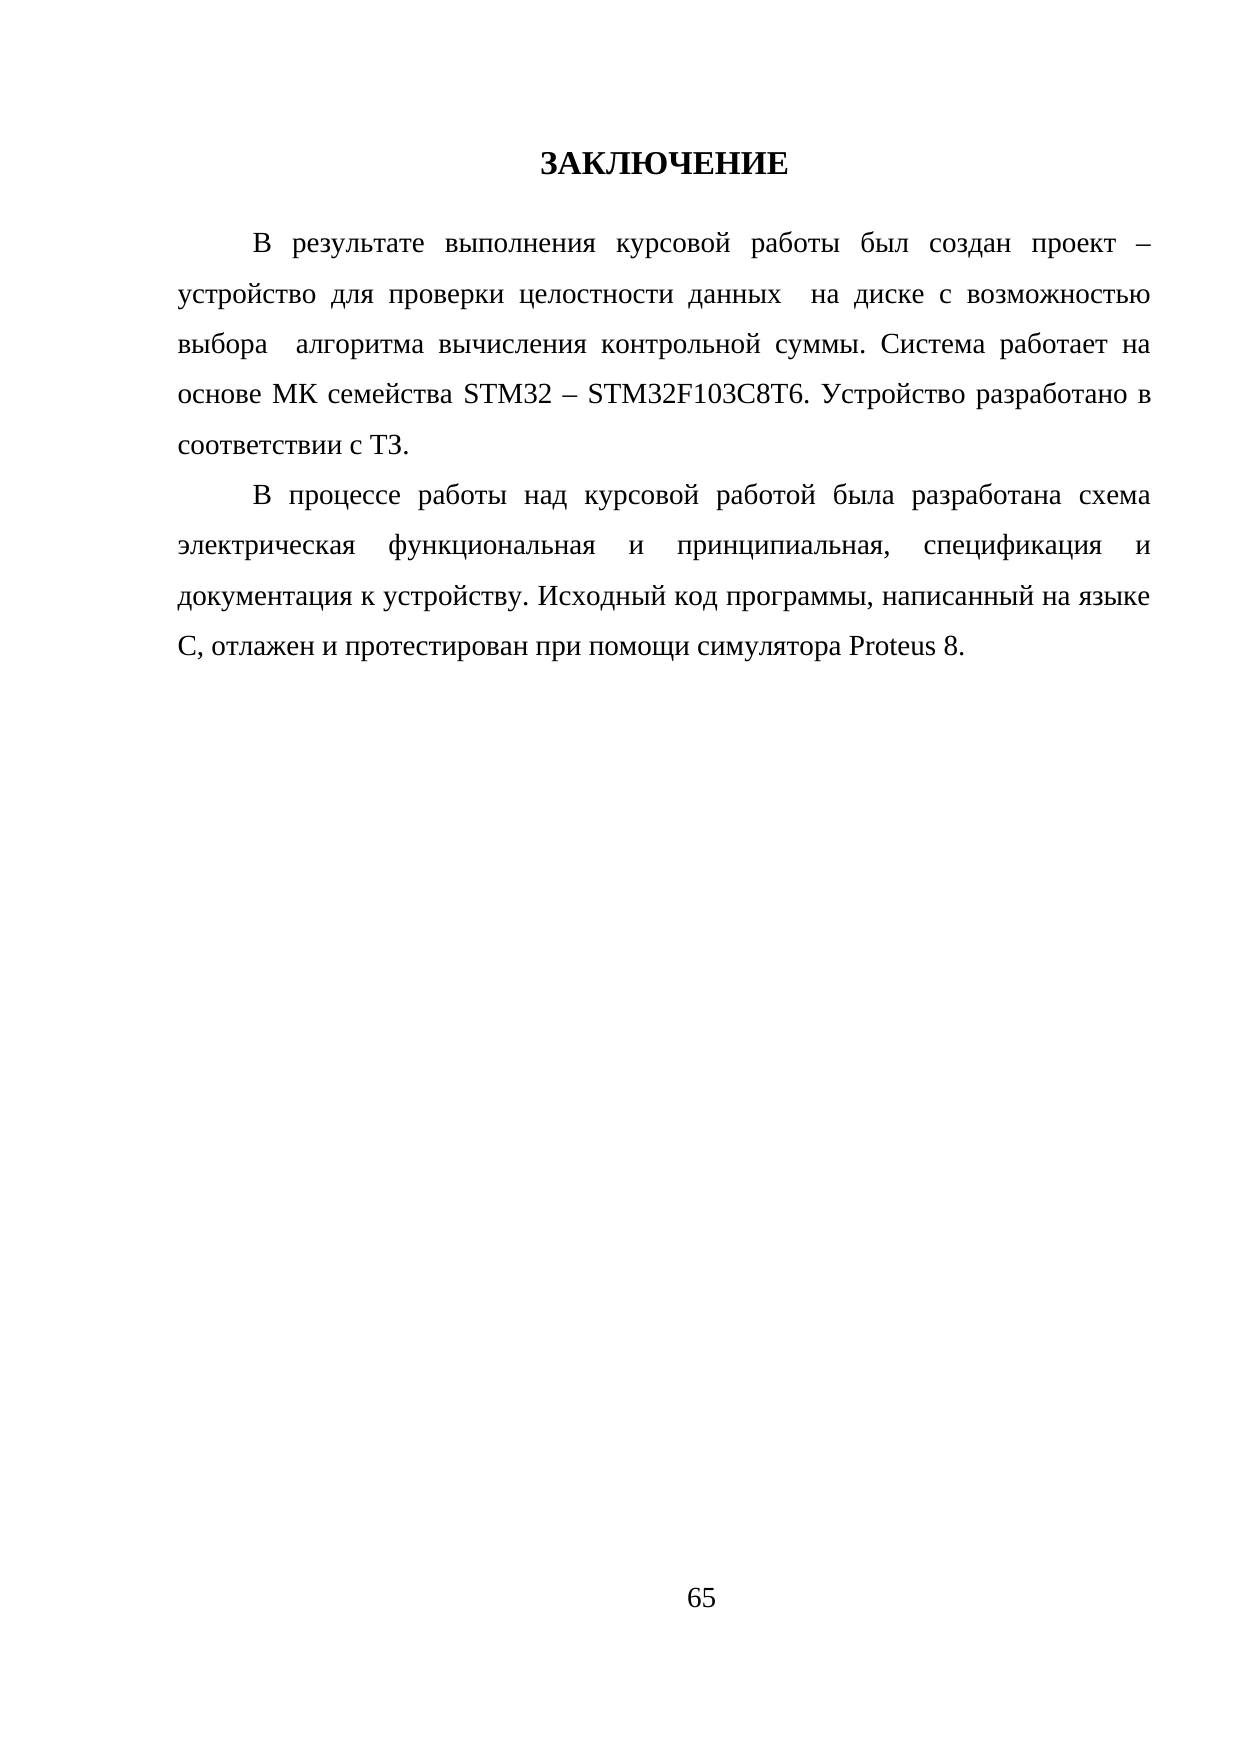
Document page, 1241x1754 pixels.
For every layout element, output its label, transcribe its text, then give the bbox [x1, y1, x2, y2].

text В процессе работы над курсовой работой была разработана схема электрическая функциональная и принципиальная, спецификация и документация к устройству. Исходный код программы, написанный на языке С, отлажен и протестирован при помощи симулятора Proteus 8. [177, 477, 1152, 662]
text В результате выполнения курсовой работы был создан проект – устройство для проверки целостности данных на диске с возможностью выбора алгоритма вычисления контрольной суммы. Система работает на основе МК семейства STM32 – STM32F103C8T6. Устройство разработано в соответствии с ТЗ. [177, 226, 1152, 460]
subtitle ЗАКЛЮЧЕНИЕ [177, 143, 1152, 181]
